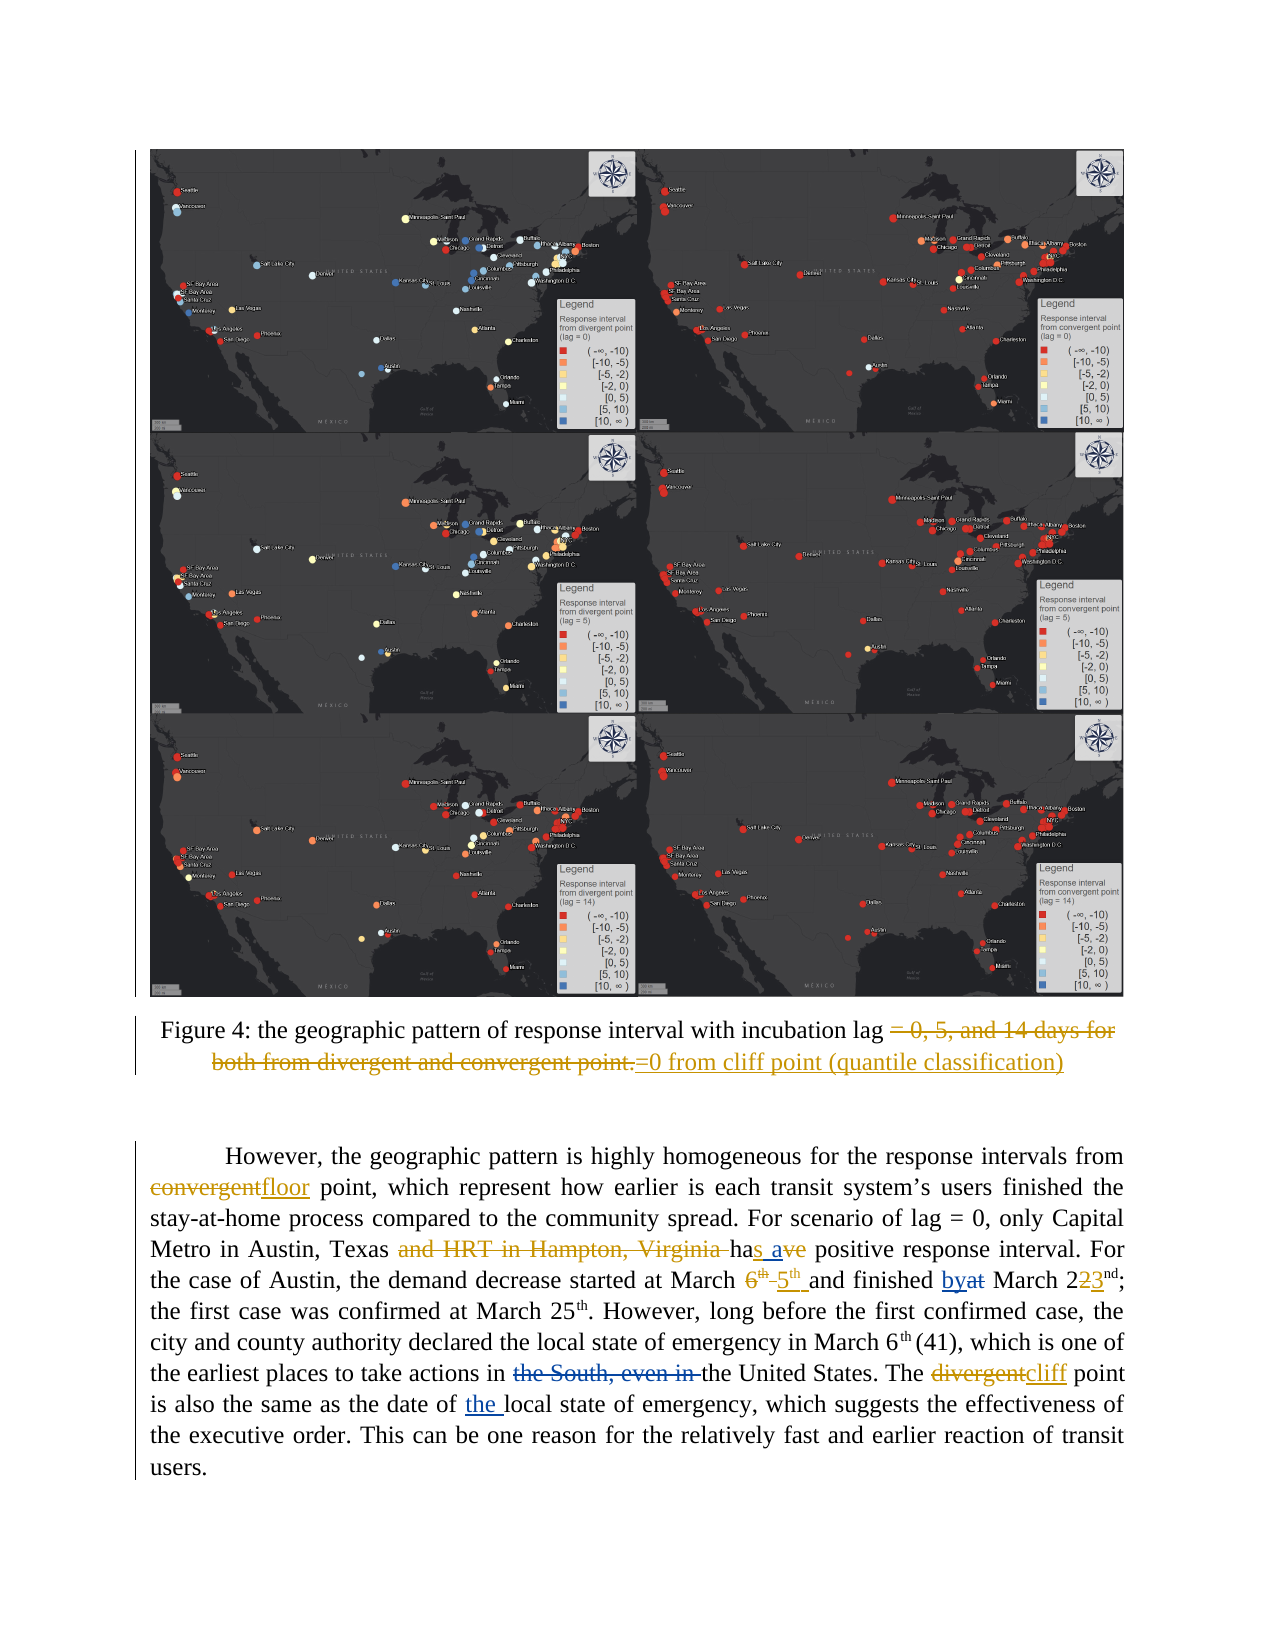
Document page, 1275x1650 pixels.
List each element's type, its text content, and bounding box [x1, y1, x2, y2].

text However, the geographic pattern is highly homogeneous for the response intervals from point, which represent how earlier is each transit system’s users finished the stay-at-home process compared to the community spread. For scenario of lag = 0, only Capital Metro in Austin, Texas ha positive response interval. For the case of Austin, the demand decrease started at March and finished March 2nd; the first case was confirmed at March 25th. However, long before the first confirmed case, the city and county authority declared the local state of emergency in March 6th (41), which is one of the earliest places to take actions in the United States. The point is also the same as the date of local state of emergency, which suggests the effectiveness of the executive order. This can be one reason for the relatively fast and earlier reaction of transit users. [150, 1141, 1125, 1480]
picture [150, 149, 1124, 997]
text Figure 3: the geographic pattern of response interval with incubation lag [150, 1016, 1125, 1075]
